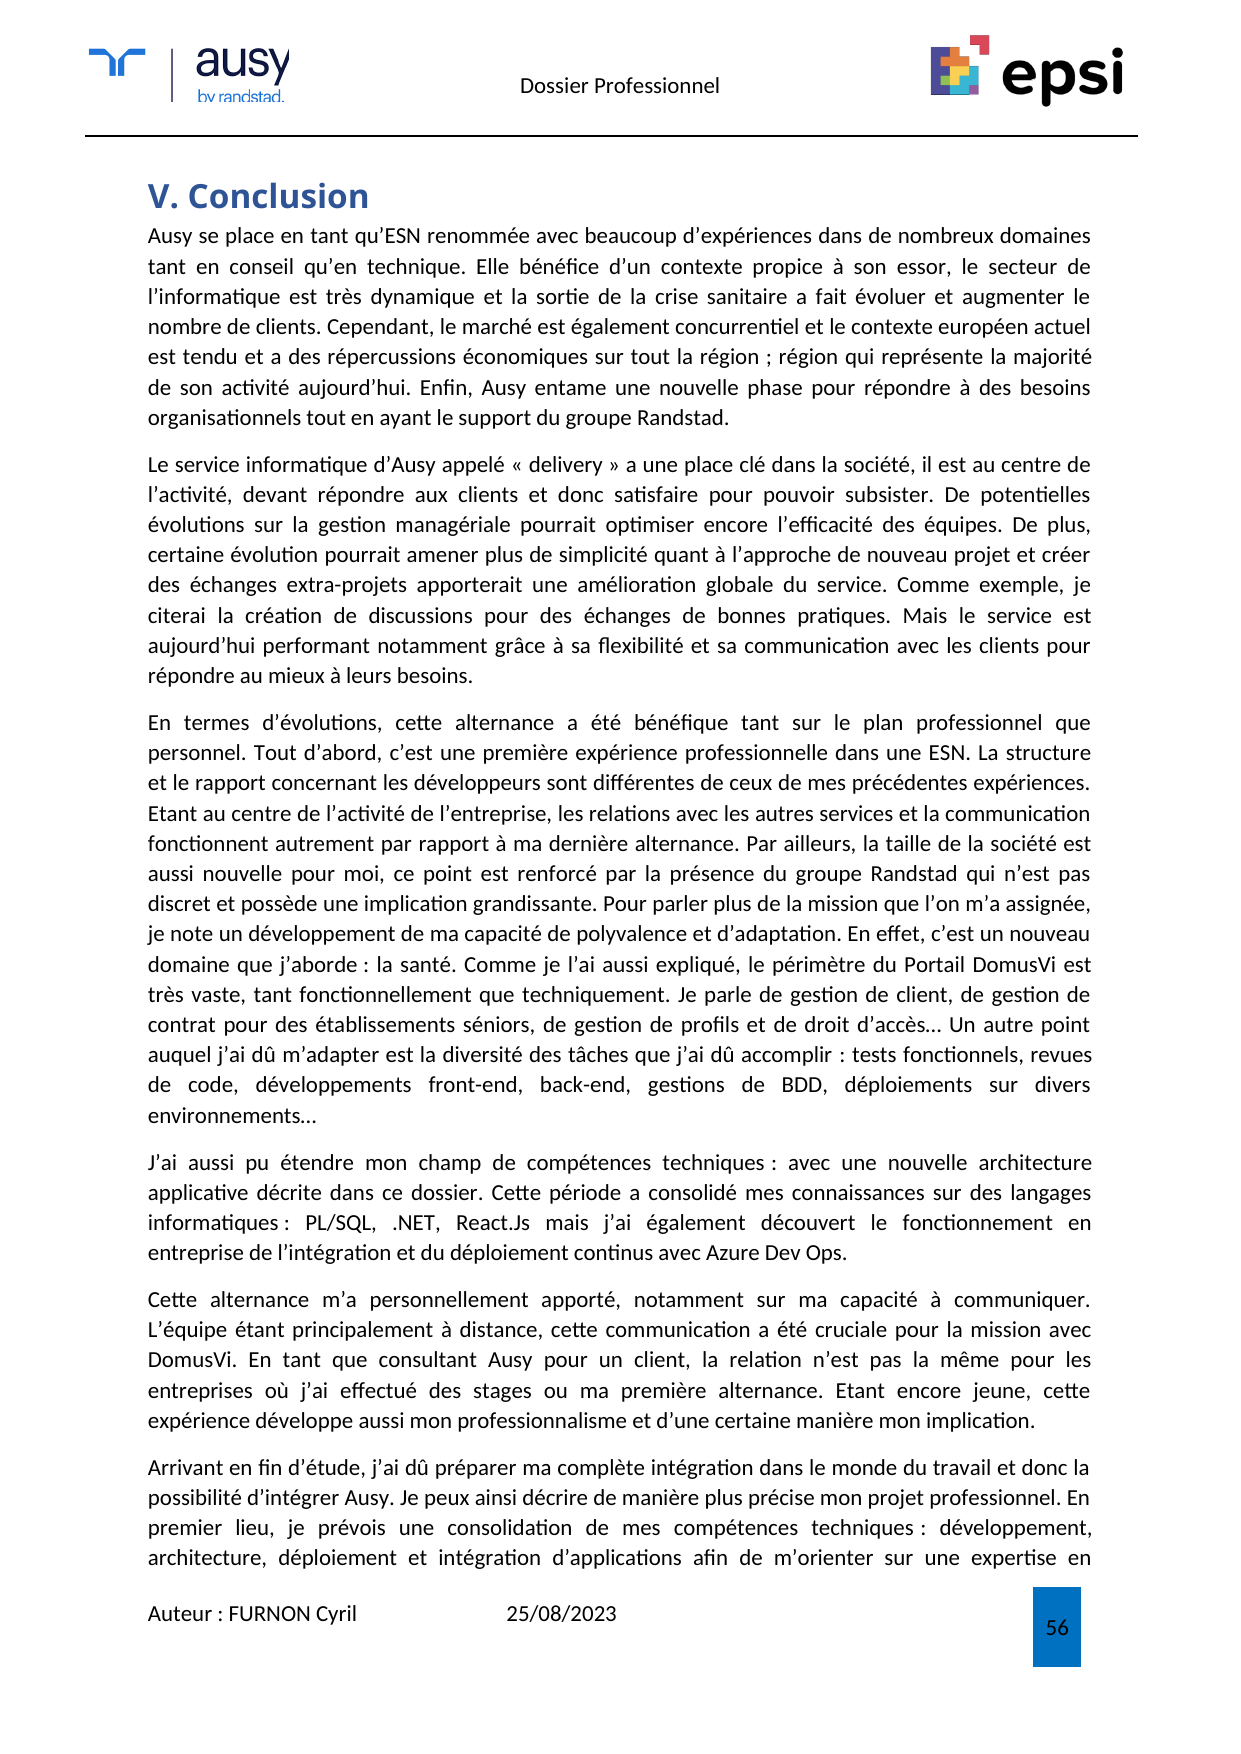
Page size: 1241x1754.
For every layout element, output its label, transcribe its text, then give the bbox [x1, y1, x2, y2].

text En termes d’évolutions, cette alternance a été bénéfique tant sur le plan professionnel que personnel. Tout d’abord, c’est une première expérience professionnelle dans une ESN. La structure et le rapport concernant les développeurs sont différentes de ceux de mes précédentes expériences. Etant au centre de l’activité de l’entreprise, les relations avec les autres services et la communication fonctionnent autrement par rapport à ma dernière alternance. Par ailleurs, la taille de la société est aussi nouvelle pour moi, ce point est renforcé par la présence du groupe Randstad qui n’est pas discret et possède une implication grandissante. Pour parler plus de la mission que l’on m’a assignée, je note un développement de ma capacité de polyvalence et d’adaptation. En effet, c’est un nouveau domaine que j’aborde : la santé. Comme je l’ai aussi expliqué, le périmètre du Portail DomusVi est très vaste, tant fonctionnellement que techniquement. Je parle de gestion de client, de gestion de contrat pour des établissements séniors, de gestion de profils et de droit d’accès… Un autre point auquel j’ai dû m’adapter est la diversité des tâches que j’ai dû accomplir : tests fonctionnels, revues de code, développements front-end, back-end, gestions de BDD, déploiements sur divers environnements… [148, 708, 1093, 1129]
text Le service informatique d’Ausy appelé « delivery » a une place clé dans la société, il est au centre de l’activité, devant répondre aux clients et donc satisfaire pour pouvoir subsister. De potentielles évolutions sur la gestion managériale pourrait optimiser encore l’efficacité des équipes. De plus, certaine évolution pourrait amener plus de simplicité quant à l’approche de nouveau projet et créer des échanges extra-projets apporterait une amélioration globale du service. Comme exemple, je citerai la création de discussions pour des échanges de bonnes pratiques. Mais le service est aujourd’hui performant notamment grâce à sa flexibilité et sa communication avec les clients pour répondre au mieux à leurs besoins. [148, 450, 1093, 689]
text J’ai aussi pu étendre mon champ de compétences techniques : avec une nouvelle architecture applicative décrite dans ce dossier. Cette période a consolidé mes connaissances sur des langages informatiques : PL/SQL, .NET, React.Js mais j’ai également découvert le fonctionnement en entreprise de l’intégration et du déploiement continus avec Azure Dev Ops. [148, 1148, 1093, 1266]
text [148, 1453, 1093, 1571]
text Ausy se place en tant qu’ESN renommée avec beaucoup d’expériences dans de nombreux domaines tant en conseil qu’en technique. Elle bénéfice d’un contexte propice à son essor, le secteur de l’informatique est très dynamique et la sortie de la crise sanitaire a fait évoluer et augmenter le nombre de clients. Cependant, le marché est également concurrentiel et le contexte européen actuel est tendu et a des répercussions économiques sur tout la région ; région qui représente la majorité de son activité aujourd’hui. Enfin, Ausy entame une nouvelle phase pour répondre à des besoins organisationnels tout en ayant le support du groupe Randstad. [148, 222, 1093, 431]
subtitle V. Conclusion [148, 173, 1093, 218]
text Cette alternance m’a personnellement apporté, notamment sur ma capacité à communiquer. L’équipe étant principalement à distance, cette communication a été cruciale pour la mission avec DomusVi. En tant que consultant Ausy pour un client, la relation n’est pas la même pour les entreprises où j’ai effectué des stages ou ma première alternance. Etant encore jeune, cette expérience développe aussi mon professionnalisme et d’une certaine manière mon implication. [148, 1285, 1093, 1434]
picture [88, 48, 289, 102]
